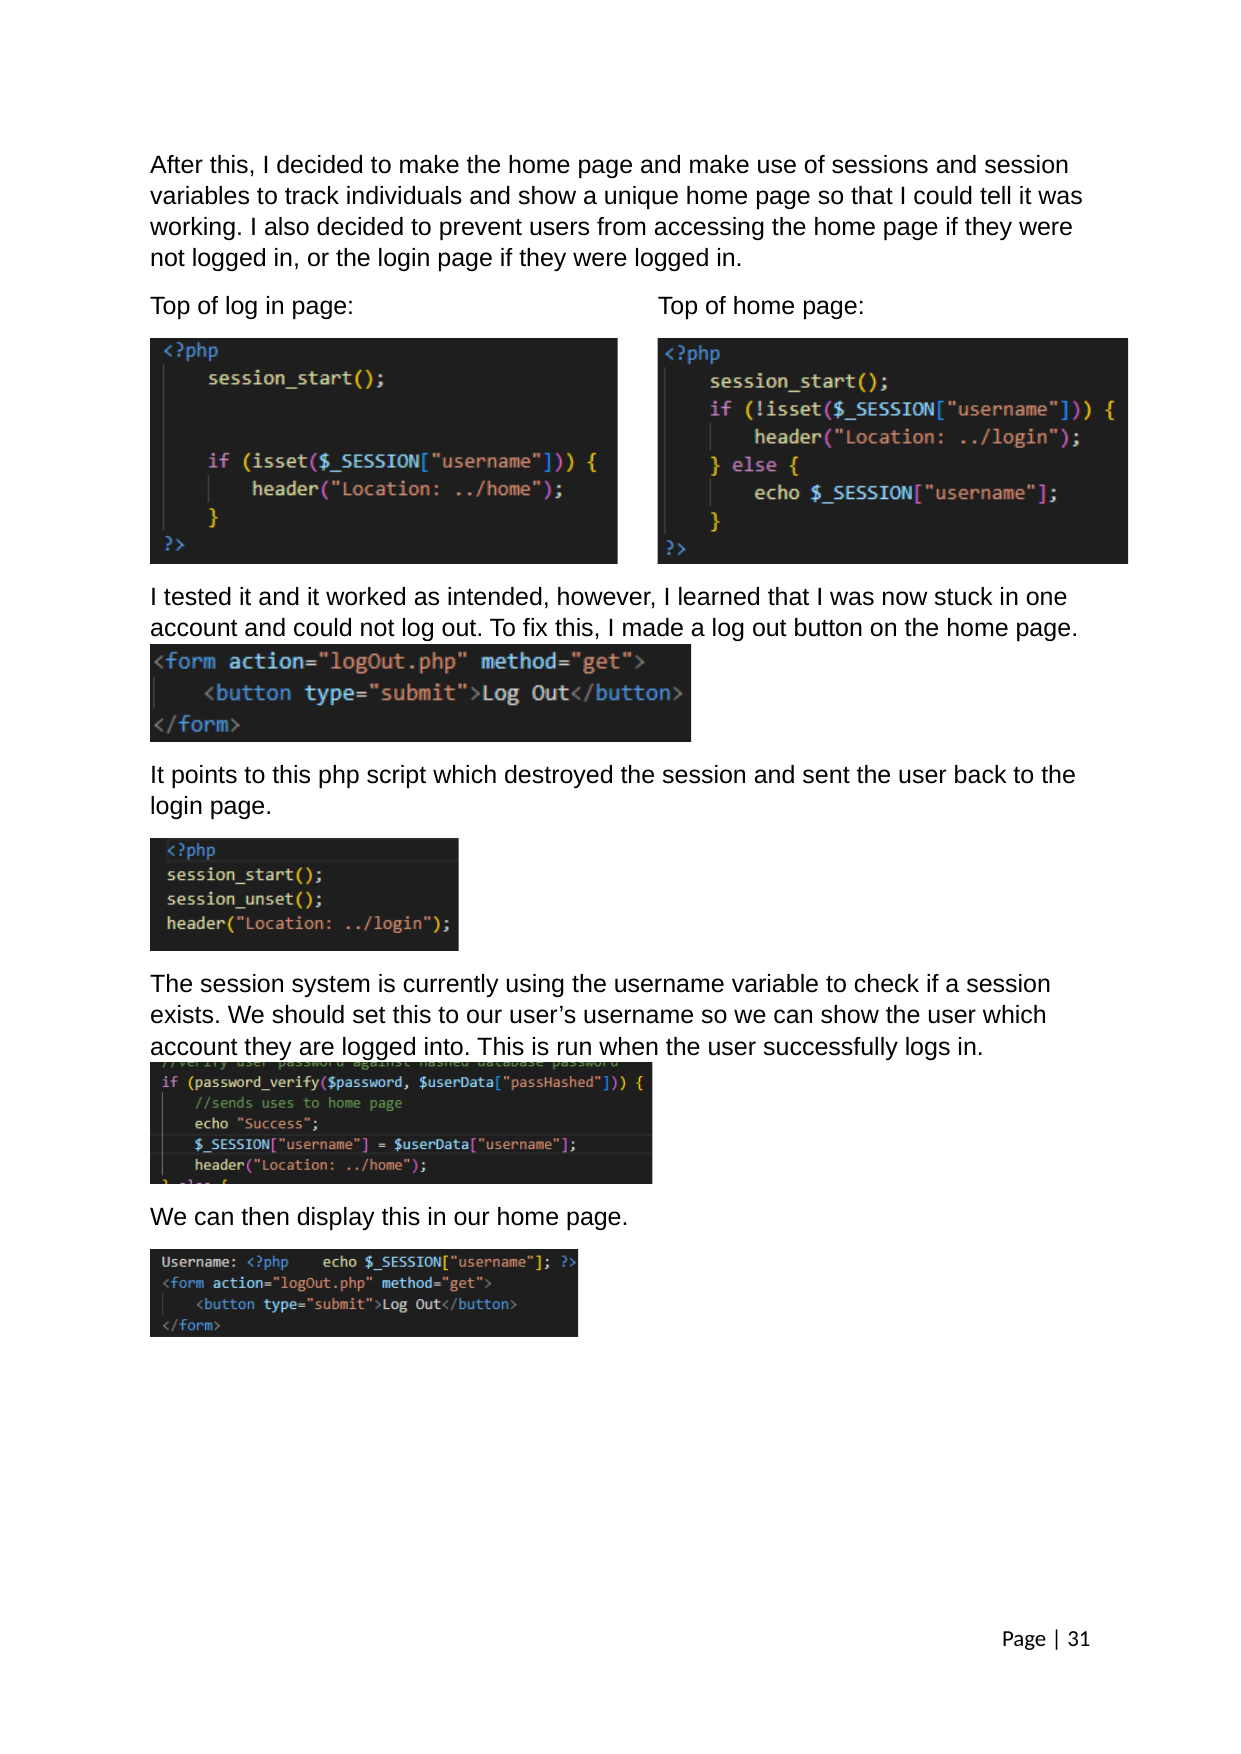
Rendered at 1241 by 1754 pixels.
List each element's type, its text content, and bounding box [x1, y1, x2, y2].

picture [657, 338, 1129, 564]
picture [150, 644, 692, 742]
text We can then display this in our home page. [150, 1202, 1090, 1231]
text After this, I decided to make the home page and make use of sessions and session variables to track individuals and show a unique home page so that I could tell it was working. I also decided to prevent users from accessing the home page if they were not logged in, or the login page if they were logged in. [150, 150, 1090, 272]
text It points to this php script which destroyed the session and sent the user back to the login page. [150, 760, 1090, 820]
text Top of home page: [658, 291, 1090, 319]
picture [150, 338, 618, 564]
picture [150, 838, 459, 951]
picture [150, 1062, 653, 1184]
picture [150, 1249, 579, 1337]
text Top of log in page: [150, 291, 583, 319]
